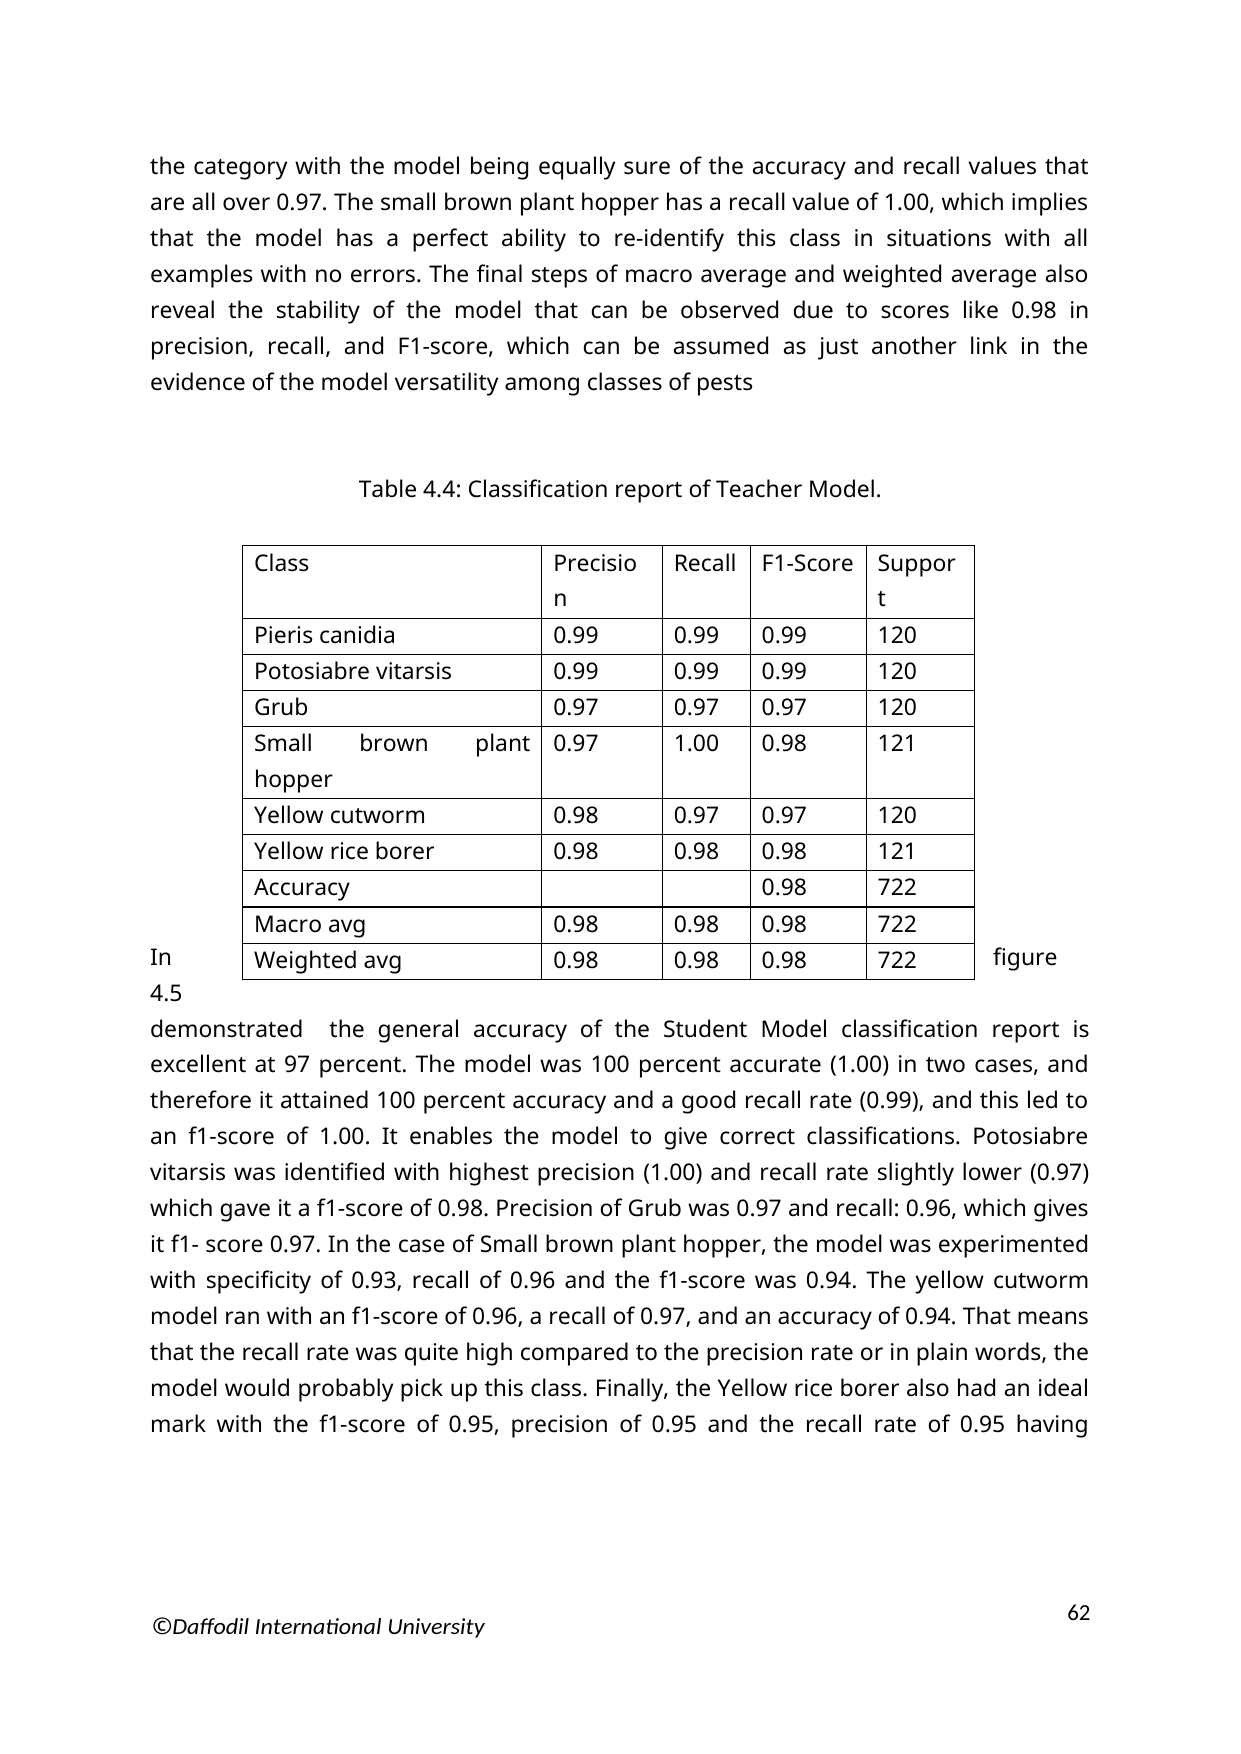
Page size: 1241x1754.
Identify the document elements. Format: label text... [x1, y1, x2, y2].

table_header F1-Score [751, 546, 866, 617]
table_cell 0.99 [542, 619, 662, 654]
table_header Precision [542, 546, 662, 617]
table_cell 0.98 [542, 835, 662, 870]
table_cell 0.98 [751, 835, 866, 870]
table_header Support [867, 546, 974, 617]
table_cell 0.99 [751, 655, 866, 690]
table_cell Yellow rice borer [243, 835, 541, 870]
table_header Recall [663, 546, 750, 617]
table_cell Pieris canidia [243, 619, 541, 654]
table_cell 722 [867, 944, 974, 979]
table_cell 0.97 [542, 727, 662, 798]
table_cell 722 [867, 871, 974, 906]
table_cell 121 [867, 835, 974, 870]
table_cell 0.99 [751, 619, 866, 654]
table_cell 120 [867, 619, 974, 654]
table_cell 0.97 [663, 799, 750, 834]
table_cell 121 [867, 727, 974, 798]
table_cell 0.97 [542, 691, 662, 726]
table_cell 722 [867, 908, 974, 943]
table_cell 0.98 [751, 944, 866, 979]
table_cell 0.99 [542, 655, 662, 690]
table_cell 0.98 [751, 727, 866, 798]
table_cell 0.98 [663, 908, 750, 943]
table_cell Yellow cutworm [243, 799, 541, 834]
table_cell Small brown plant hopper [243, 727, 541, 798]
table_cell [663, 871, 750, 906]
table_cell 0.97 [751, 691, 866, 726]
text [150, 941, 1090, 1439]
table_cell 0.97 [751, 799, 866, 834]
table_cell 0.98 [663, 835, 750, 870]
table_cell 120 [867, 799, 974, 834]
table_cell 0.98 [751, 908, 866, 943]
table_cell 0.99 [663, 619, 750, 654]
table_cell 1.00 [663, 727, 750, 798]
table_cell Grub [243, 691, 541, 726]
table_cell 0.99 [663, 655, 750, 690]
table_cell 0.98 [542, 908, 662, 943]
table_header Class [243, 546, 541, 617]
table_cell Accuracy [243, 871, 541, 906]
table_cell Weighted avg [243, 944, 541, 979]
table_cell [542, 871, 662, 906]
table_cell 120 [867, 691, 974, 726]
table_cell Macro avg [243, 908, 541, 943]
table_cell 0.98 [663, 944, 750, 979]
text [150, 150, 1090, 397]
text Table 4.4: Classification report of Teacher Model. [150, 473, 1090, 505]
table_cell 0.97 [663, 691, 750, 726]
table_cell 0.98 [542, 944, 662, 979]
table_cell 0.98 [542, 799, 662, 834]
table_cell 120 [867, 655, 974, 690]
table_cell 0.98 [751, 871, 866, 906]
table_cell Potosiabre vitarsis [243, 655, 541, 690]
